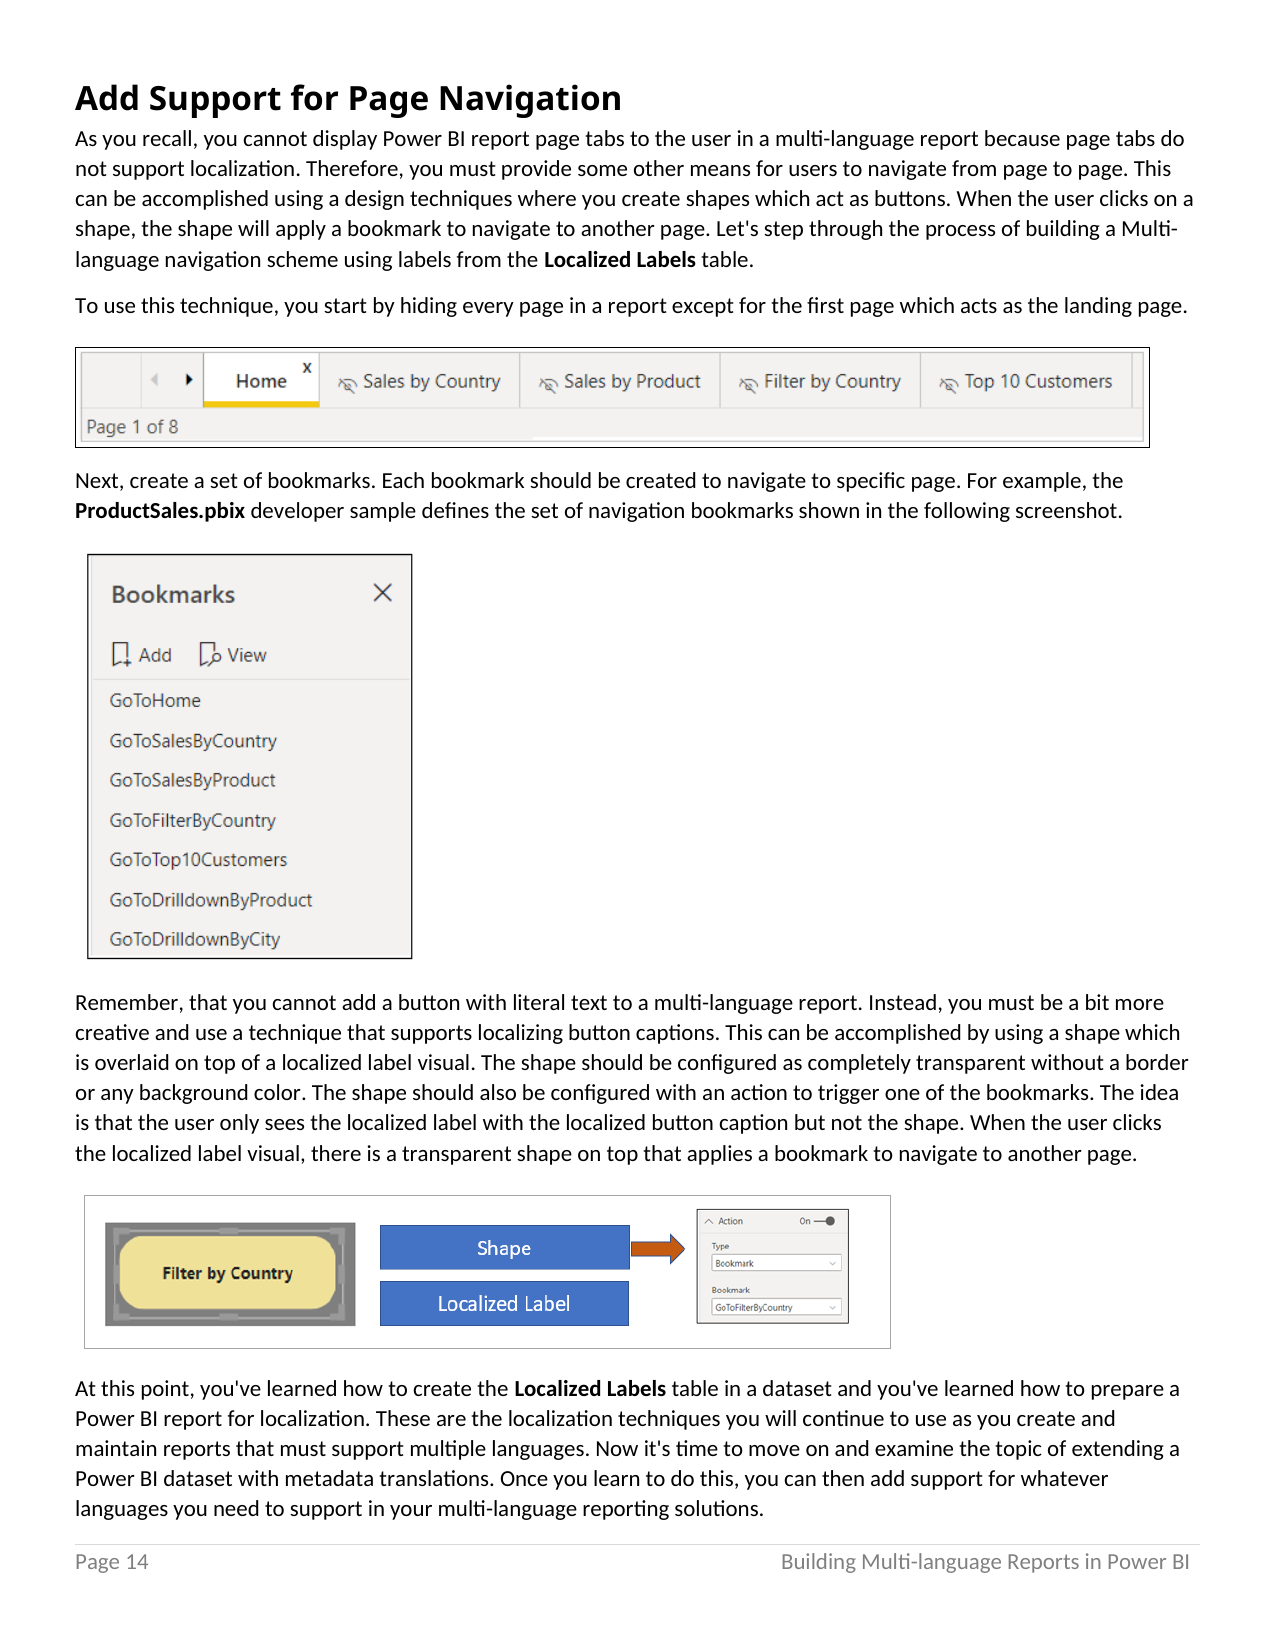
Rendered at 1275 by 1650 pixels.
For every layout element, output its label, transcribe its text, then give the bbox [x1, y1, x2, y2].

text Remember, that you cannot add a button with literal text to a multi-language report. Instead, you must be a bit more creative and use a technique that supports localizing button captions. This can be accomplished by using a shape which is overlaid on top of a localized label visual. The shape should be configured as completely transparent without a border or any background color. The shape should also be configured with an action to trigger one of the bookmarks. The idea is that the user only sees the localized label with the localized button caption but not the shape. When the user clicks the localized label visual, there is a transparent shape on top that applies a bookmark to navigate to another page. [75, 988, 1200, 1167]
text At this point, you've learned how to create the Localized Labels table in a dataset and you've learned how to prepare a Power BI report for localization. These are the localization techniques you will continue to use as you create and maintain reports that must support multiple languages. Now it's time to move on and examine the topic of extending a Power BI dataset with metadata translations. Once you learn to do this, you can then add support for whatever languages you need to support in your multi-language reporting solutions. [75, 1374, 1200, 1522]
text As you recall, you cannot display Power BI report page tabs to the user in a multi-language report because page tabs do not support localization. Therefore, you must provide some other means for users to navigate from page to page. This can be accomplished using a design techniques where you create shapes which act as buttons. When the user clicks on a shape, the shape will apply a bookmark to navigate to another page. Let's step through the process of building a Multi-language navigation scheme using labels from the Localized Labels table. [75, 124, 1200, 273]
subtitle Add Support for Page Navigation [75, 75, 1200, 120]
picture [75, 543, 420, 969]
picture [75, 1185, 901, 1355]
picture [76, 348, 1149, 447]
text Next, create a set of bookmarks. Each bookmark should be created to navigate to specific page. For example, the ProductSales.pbix developer sample defines the set of navigation bookmarks shown in the following screenshot. [75, 466, 1200, 525]
text To use this technique, you start by hiding every page in a report except for the first page which acts as the landing page. [75, 292, 1200, 320]
